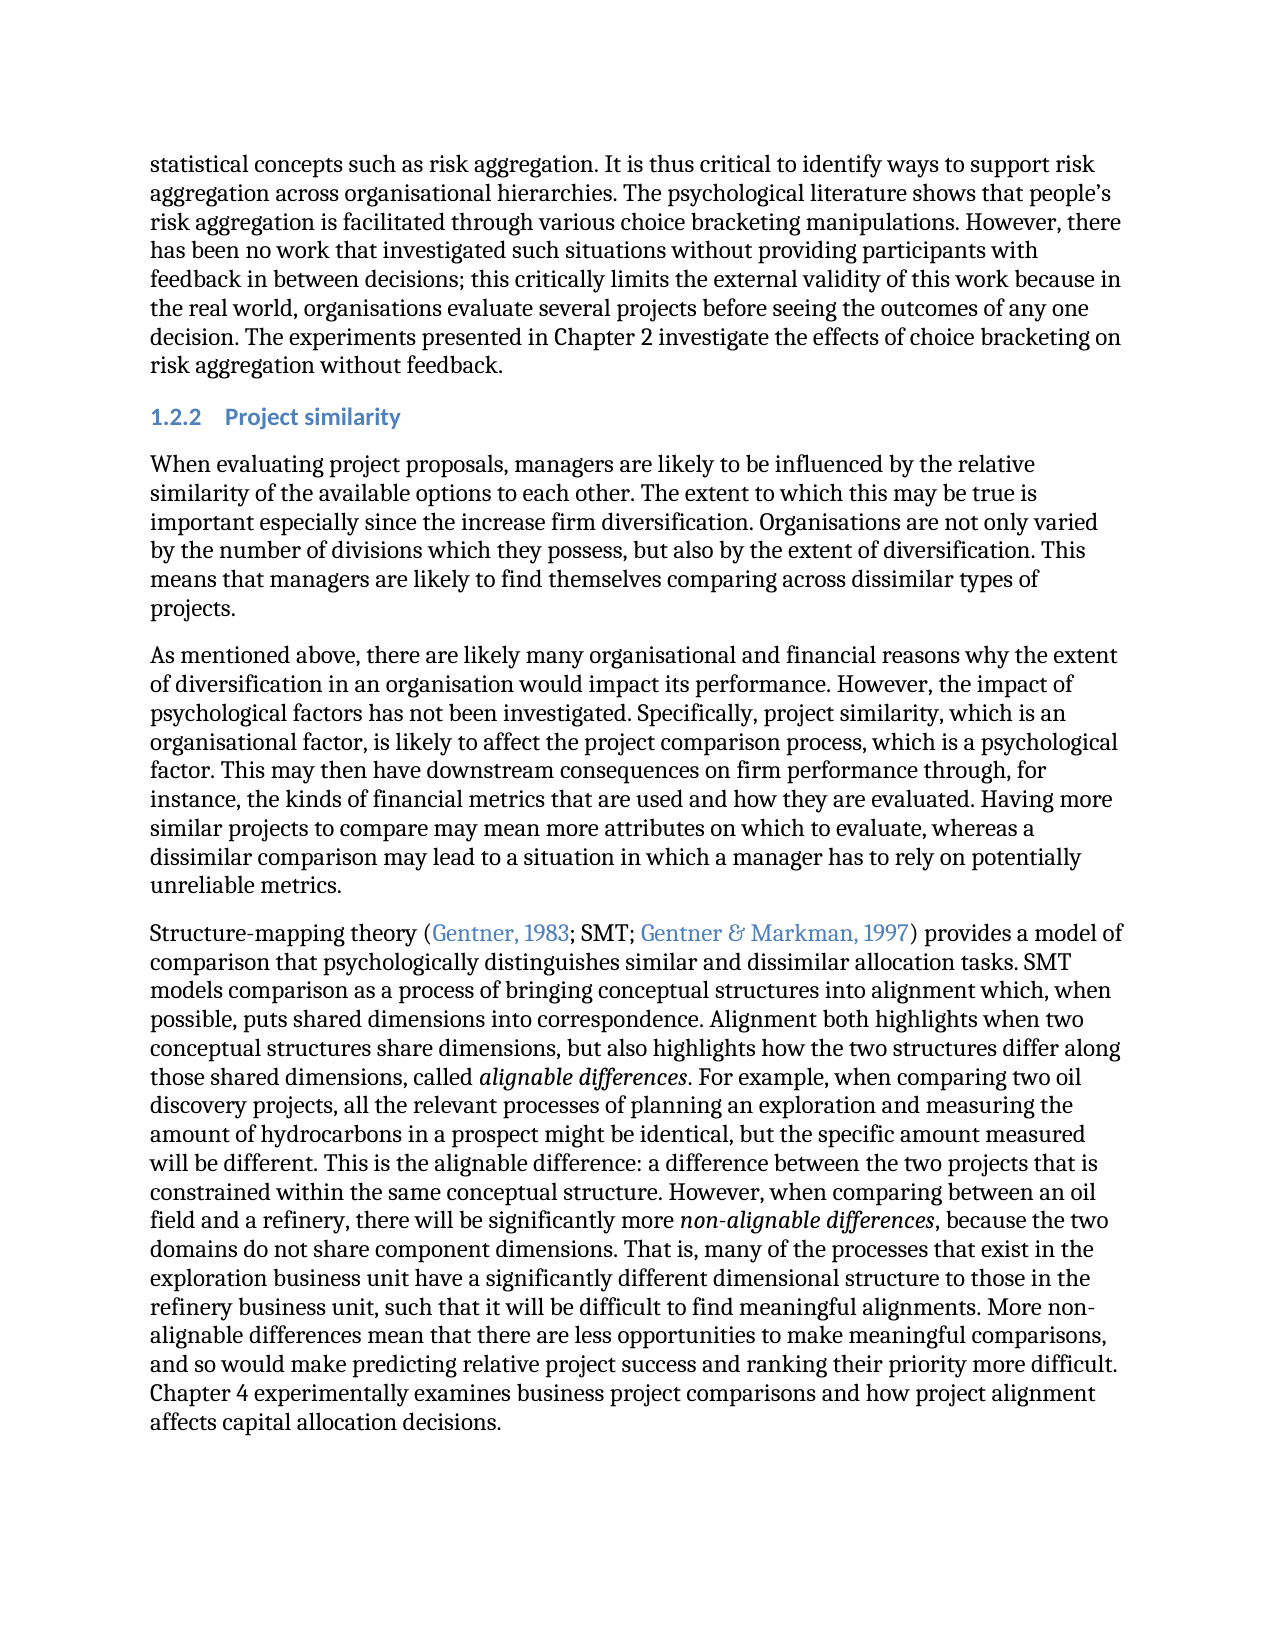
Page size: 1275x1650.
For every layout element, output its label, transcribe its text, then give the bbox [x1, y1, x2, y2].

text Structure-mapping theory (Gentner, 1983; SMT; Gentner & Markman, 1997) provides a model of comparison that psychologically distinguishes similar and dissimilar allocation tasks. SMT models comparison as a process of bringing conceptual structures into alignment which, when possible, puts shared dimensions into correspondence. Alignment both highlights when two conceptual structures share dimensions, but also highlights how the two structures differ along those shared dimensions, called alignable differences. For example, when comparing two oil discovery projects, all the relevant processes of planning an exploration and measuring the amount of hydrocarbons in a prospect might be identical, but the specific amount measured will be different. This is the alignable difference: a difference between the two projects that is constrained within the same conceptual structure. However, when comparing between an oil field and a refinery, there will be significantly more non-alignable differences, because the two domains do not share component dimensions. That is, many of the processes that exist in the exploration business unit have a significantly different dimensional structure to those in the refinery business unit, such that it will be difficult to find meaningful alignments. More non-alignable differences mean that there are less opportunities to make meaningful comparisons, and so would make predicting relative project success and ranking their priority more difficult. Chapter 4 experimentally examines business project comparisons and how project alignment affects capital allocation decisions. [150, 919, 1125, 1436]
text When evaluating project proposals, managers are likely to be influenced by the relative similarity of the available options to each other. The extent to which this may be true is important especially since the increase firm diversification. Organisations are not only varied by the number of divisions which they possess, but also by the extent of diversification. This means that managers are likely to find themselves comparing across dissimilar types of projects. [150, 450, 1125, 623]
subtitle 1.2.2 Project similarity [150, 401, 1125, 431]
text As mentioned above, there are likely many organisational and financial reasons why the extent of diversification in an organisation would impact its performance. However, the impact of psychological factors has not been investigated. Specifically, project similarity, which is an organisational factor, is likely to affect the project comparison process, which is a psychological factor. This may then have downstream consequences on firm performance through, for instance, the kinds of financial metrics that are used and how they are evaluated. Having more similar projects to compare may mean more attributes on which to evaluate, whereas a dissimilar comparison may lead to a situation in which a manager has to rely on potentially unreliable metrics. [150, 641, 1125, 900]
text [150, 150, 1125, 380]
